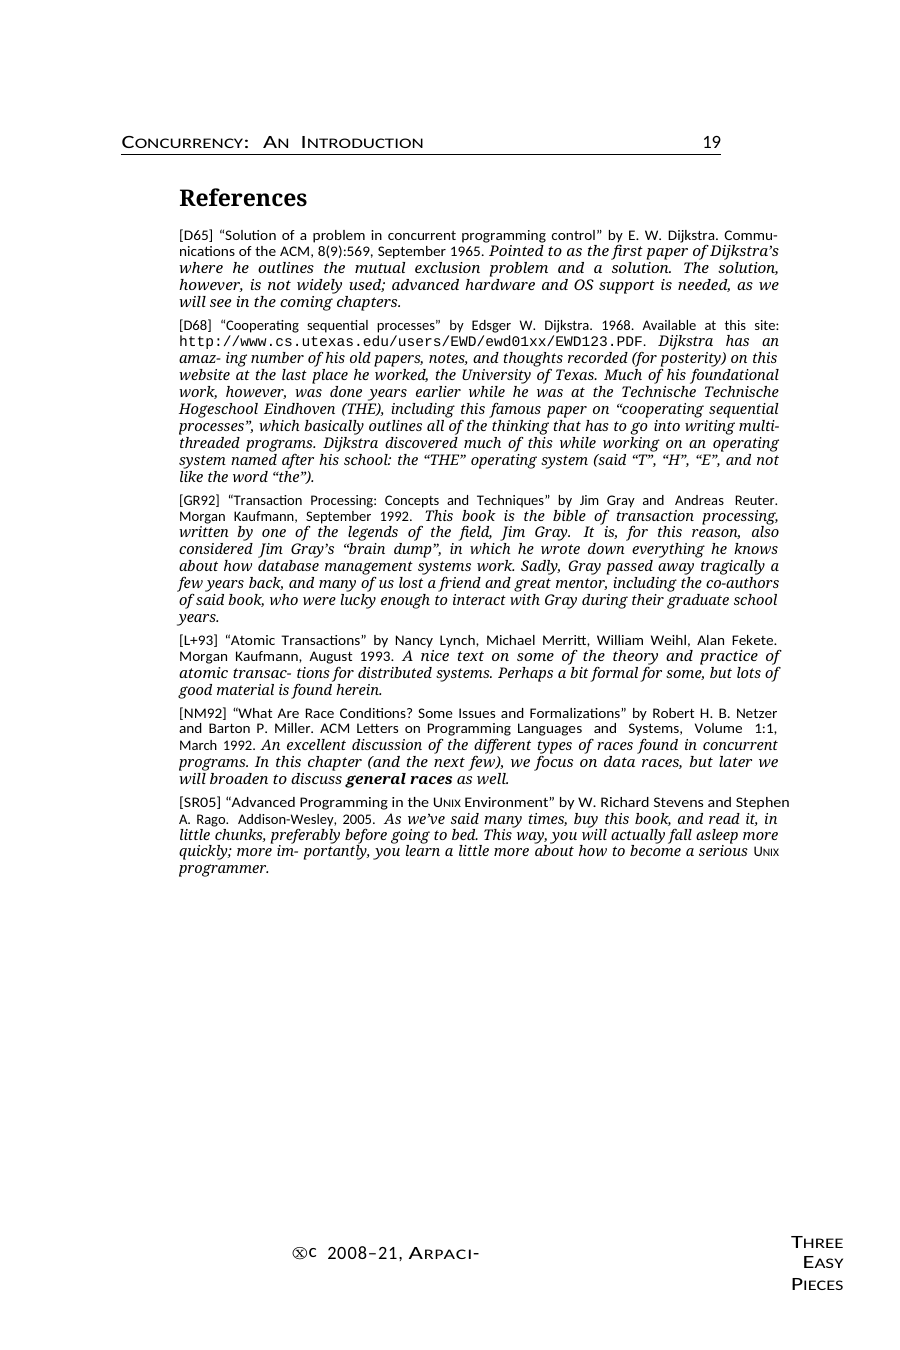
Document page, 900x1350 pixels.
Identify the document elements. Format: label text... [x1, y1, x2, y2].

text [NM92] “What Are Race Conditions? Some Issues and Formalizations” by Robert H. B. Netzer and Barton P. Miller. ACM Letters on Programming Languages and Systems, Volume 1:1, March 1992. An excellent discussion of the different types of races found in concurrent programs. In this chapter (and the next few), we focus on data races, but later we will broaden to discuss general races as well. [179, 707, 779, 789]
text [GR92] “Transaction Processing: Concepts and Techniques” by Jim Gray and Andreas Reuter. Morgan Kaufmann, September 1992. This book is the bible of transaction processing, written by one of the legends of the field, Jim Gray. It is, for this reason, also considered Jim Gray’s “brain dump”, in which he wrote down everything he knows about how database management systems work. Sadly, Gray passed away tragically a few years back, and many of us lost a friend and great mentor, including the co-authors of said book, who were lucky enough to interact with Gray during their graduate school years. [179, 493, 779, 627]
text [SR05] “Advanced Programming in the UNIX Environment” by W. Richard Stevens and Stephen [179, 794, 839, 810]
text [L+93] “Atomic Transactions” by Nancy Lynch, Michael Merritt, William Weihl, Alan Fekete. Morgan Kaufmann, August 1993. A nice text on some of the theory and practice of atomic transac- tions for distributed systems. Perhaps a bit formal for some, but lots of good material is found herein. [179, 634, 779, 700]
subtitle References [179, 182, 839, 213]
text [D68] “Cooperating sequential processes” by Edsger W. Dijkstra. 1968. Available at this site: http://www.cs.utexas.edu/users/EWD/ewd01xx/EWD123.PDF. Dijkstra has an amaz- ing number of his old papers, notes, and thoughts recorded (for posterity) on this website at the last place he worked, the University of Texas. Much of his foundational work, however, was done years earlier while he was at the Technische Technische Hogeschool Eindhoven (THE), including this famous paper on “cooperating sequential processes”, which basically outlines all of the thinking that has to go into writing multi-threaded programs. Dijkstra discovered much of this while working on an operating system named after his school: the “THE” operating system (said “T”, “H”, “E”, and not like the word “the”). [179, 318, 779, 487]
text A. Rago. Addison-Wesley, 2005. As we’ve said many times, buy this book, and read it, in little chunks, preferably before going to bed. This way, you will actually fall asleep more quickly; more im- portantly, you learn a little more about how to become a serious UNIX programmer. [179, 812, 779, 878]
text [D65] “Solution of a problem in concurrent programming control” by E. W. Dijkstra. Commu- nications of the ACM, 8(9):569, September 1965. Pointed to as the first paper of Dijkstra’s where he outlines the mutual exclusion problem and a solution. The solution, however, is not widely used; advanced hardware and OS support is needed, as we will see in the coming chapters. [179, 228, 779, 311]
